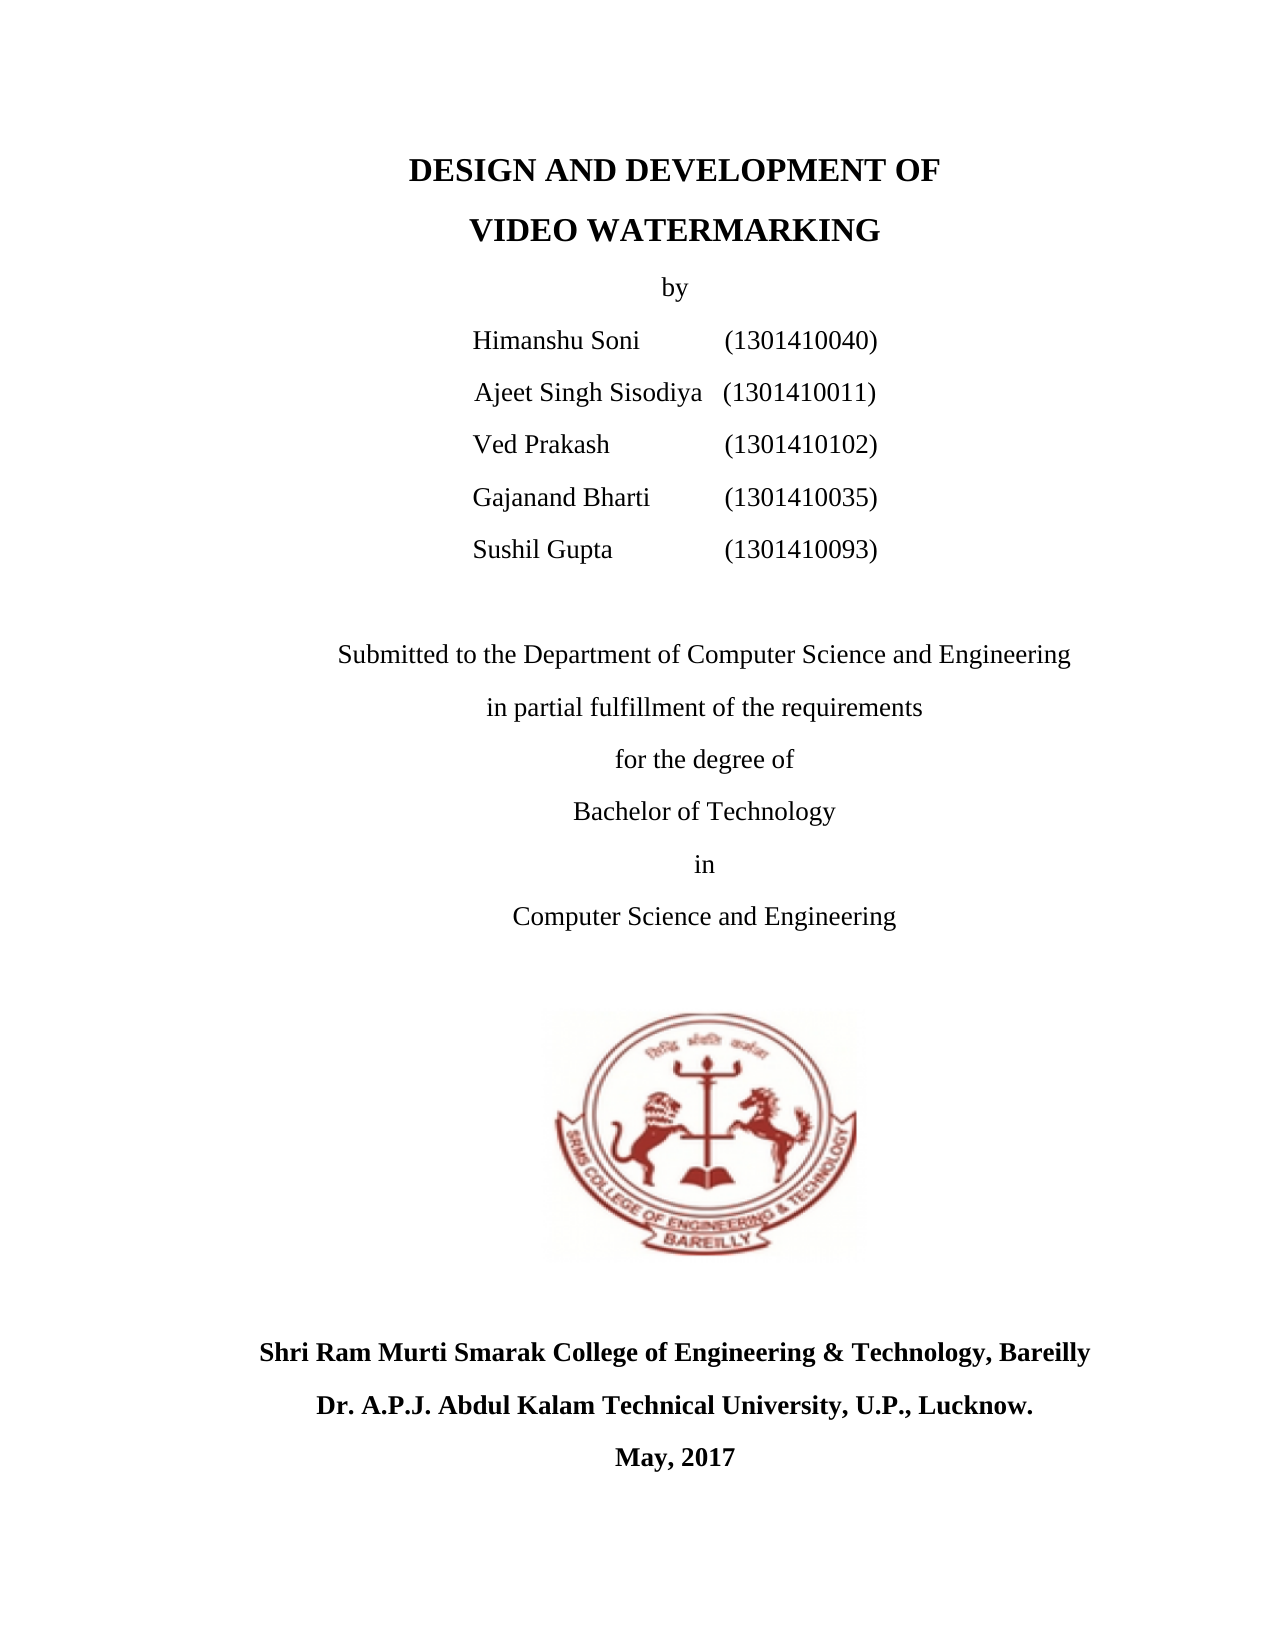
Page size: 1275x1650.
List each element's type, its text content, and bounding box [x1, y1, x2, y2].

text VIDEO WATERMARKING [225, 211, 1125, 249]
text Computer Science and Engineering [284, 900, 1125, 931]
text Dr. A.P.J. Abdul Kalam Technical University, U.P., Lucknow. [225, 1389, 1125, 1420]
text Sushil Gupta (1301410093) [225, 533, 1125, 564]
text Gajanand Bharti (1301410035) [225, 481, 1125, 512]
text for the degree of [284, 743, 1125, 774]
text Bachelor of Technology [284, 795, 1125, 827]
text Shri Ram Murti Smarak College of Engineering & Technology, Bareilly [225, 1337, 1125, 1368]
text by [225, 271, 1125, 303]
text Ved Prakash (1301410102) [225, 429, 1125, 460]
text May, 2017 [225, 1441, 1125, 1472]
picture [541, 1008, 868, 1263]
text Submitted to the Department of Computer Science and Engineering [284, 638, 1125, 669]
text Ajeet Singh Sisodiya (1301410011) [225, 376, 1125, 407]
text DESIGN AND DEVELOPMENT OF [225, 150, 1125, 188]
text in partial fulfillment of the requirements [284, 691, 1125, 722]
text Himanshu Soni (1301410040) [225, 324, 1125, 355]
text in [284, 848, 1125, 879]
